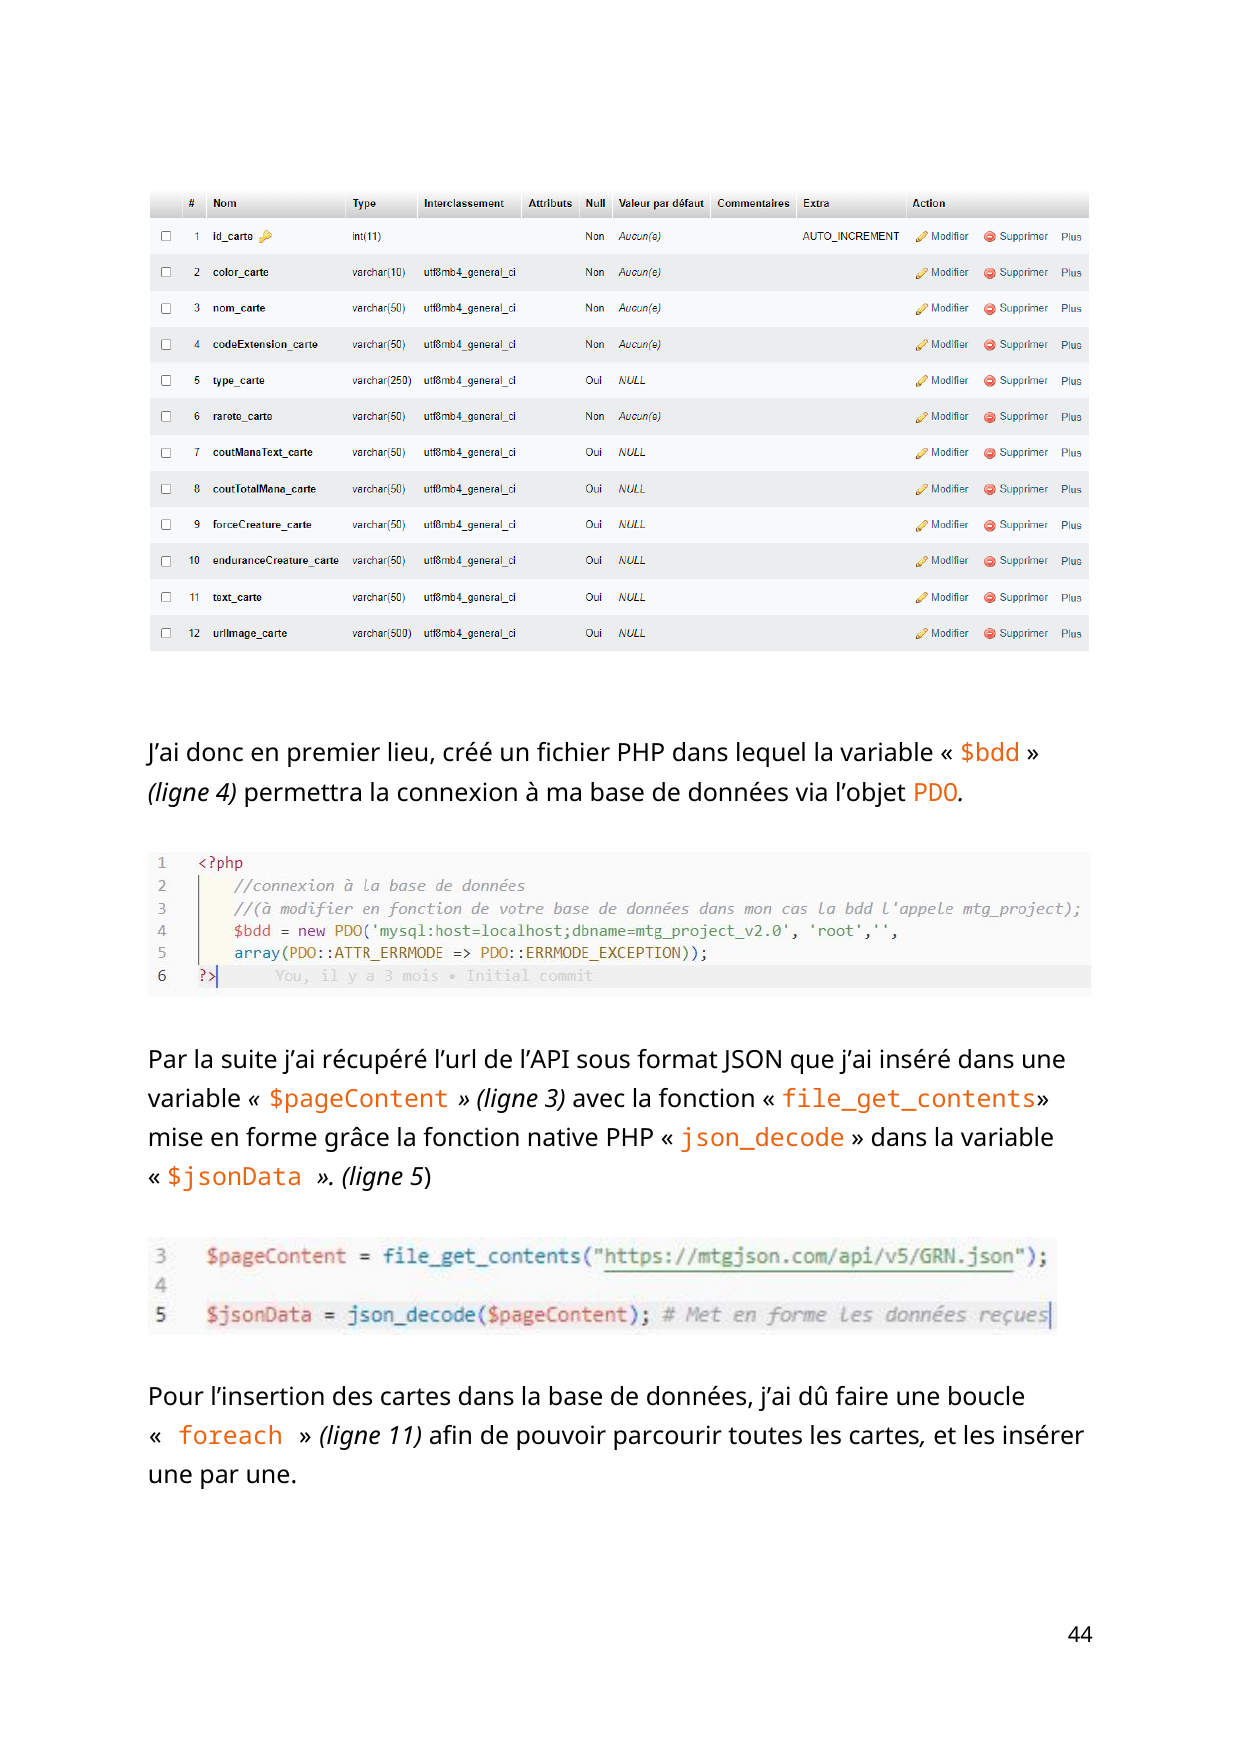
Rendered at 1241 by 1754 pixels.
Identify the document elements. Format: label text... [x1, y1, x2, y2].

picture [147, 1237, 1057, 1335]
text J’ai donc en premier lieu, créé un fichier PHP dans lequel la variable « $bdd » (ligne 4) permettra la connexion à ma base de données via l’objet PDO. [148, 735, 1093, 808]
picture [147, 852, 1092, 997]
picture [147, 186, 1093, 653]
text Pour l’insertion des cartes dans la base de données, j’ai dû faire une boucle « foreach » (ligne 11) afin de pouvoir parcourir toutes les cartes, et les insérer une par une. [148, 1378, 1093, 1491]
text Par la suite j’ai récupéré l’url de l’API sous format JSON que j’ai inséré dans une variable « $pageContent » (ligne 3) avec la fonction « file_get_contents» mise en forme grâce la fonction native PHP « json_decode » dans la variable « $jsonData ». (ligne 5) [148, 1041, 1093, 1193]
